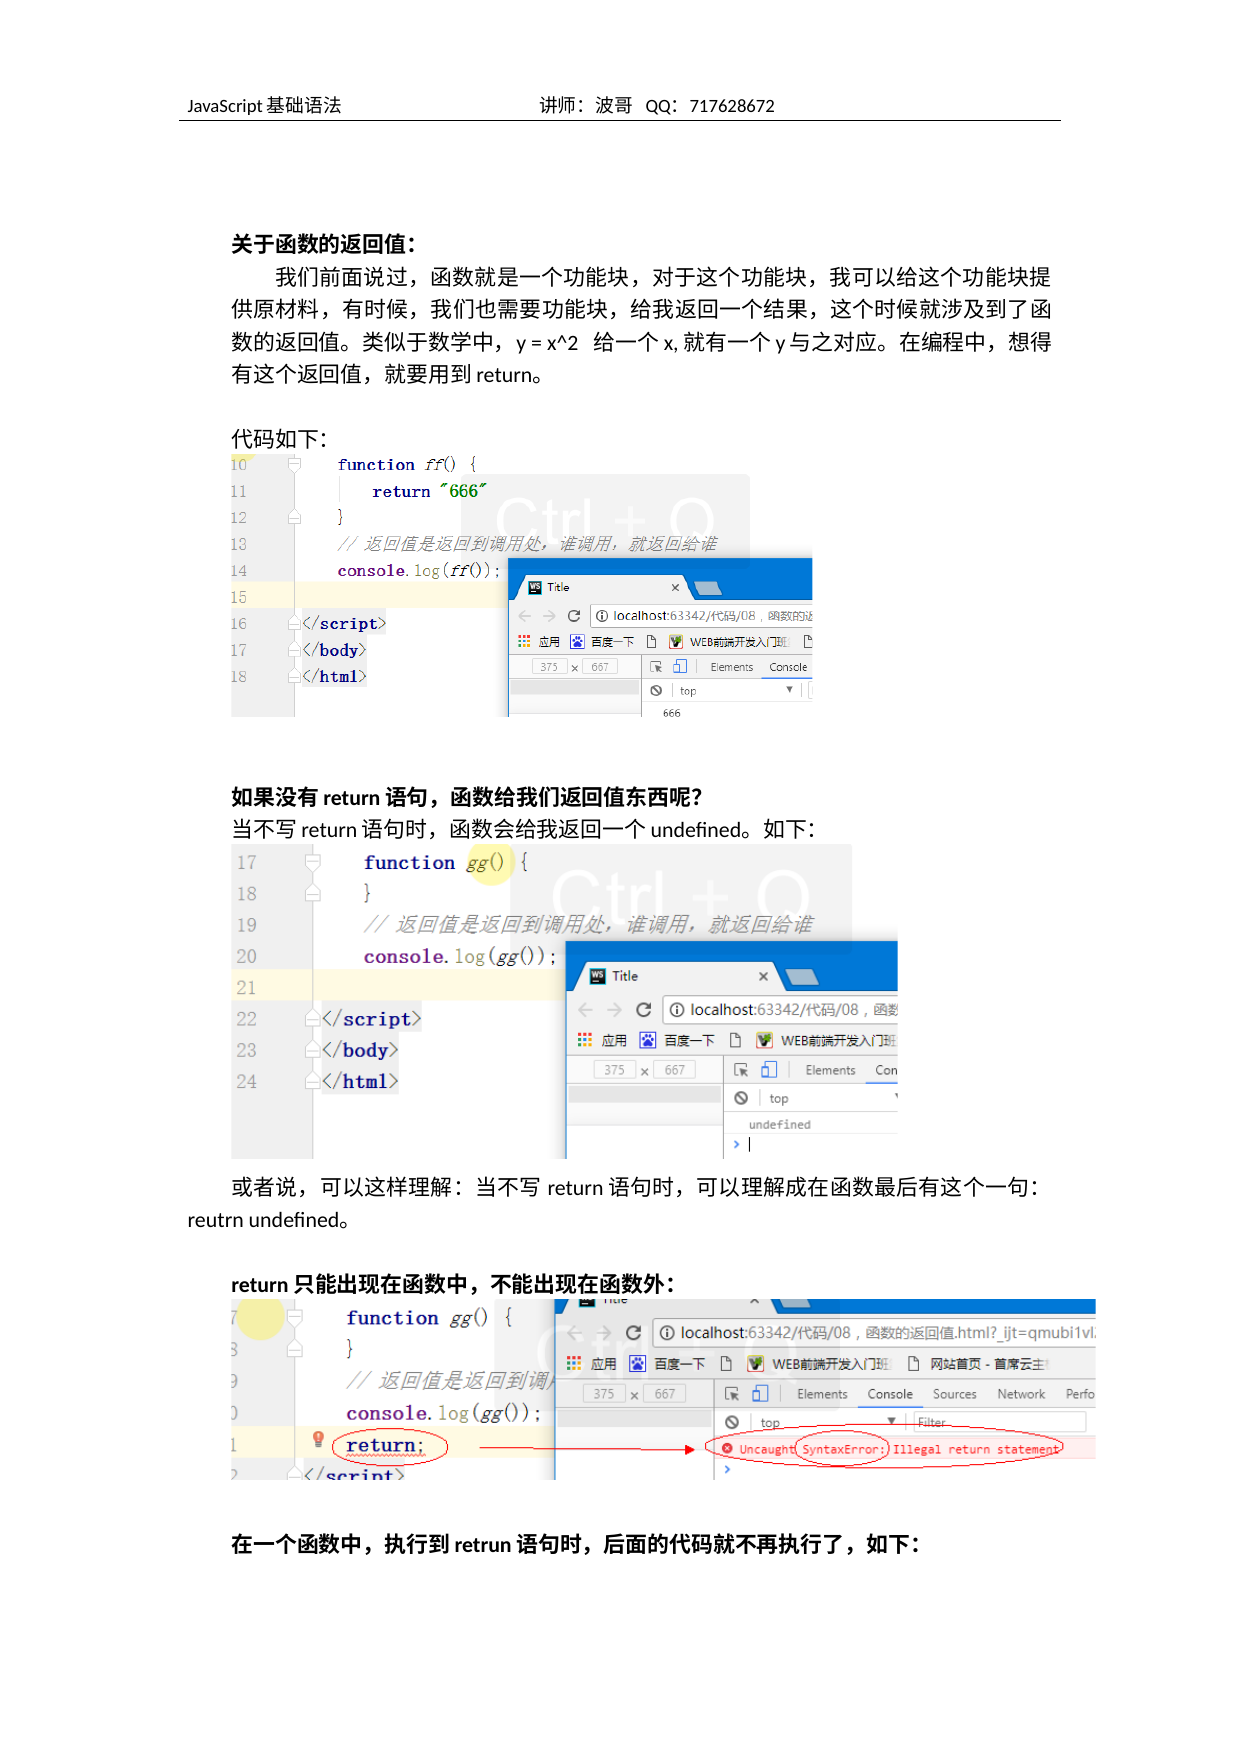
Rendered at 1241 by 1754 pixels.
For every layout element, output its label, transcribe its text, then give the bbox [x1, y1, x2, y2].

list 关于函数的返回值： [187, 227, 1053, 259]
list 在一个函数中，执行到retrun语句时，后面的代码就不再执行了，如下： [187, 1527, 1053, 1559]
picture [231, 844, 898, 1159]
list 或者说，可以这样理解：当不写return语句时，可以理解成在函数最后有这个一句：reutrn undefined。 [187, 1169, 1053, 1234]
list 我们前面说过，函数就是一个功能块，对于这个功能块，我可以给这个功能块提供原材料，有时候，我们也需要功能块，给我返回一个结果，这个时候就涉及到了函数的返回值。类似于数学中，y = x^2 给一个x, 就有一个y与之对应。在编程中，想得有这个返回值，就要用到return。 [231, 259, 1053, 389]
list 代码如下： [187, 422, 1053, 454]
list return只能出现在函数中，不能出现在函数外： [187, 1267, 1053, 1299]
picture [231, 454, 813, 717]
picture [231, 1299, 1096, 1480]
list 当不写return语句时，函数会给我返回一个undefined。如下： [187, 812, 1053, 844]
list 如果没有return语句，函数给我们返回值东西呢？ [187, 779, 1053, 812]
